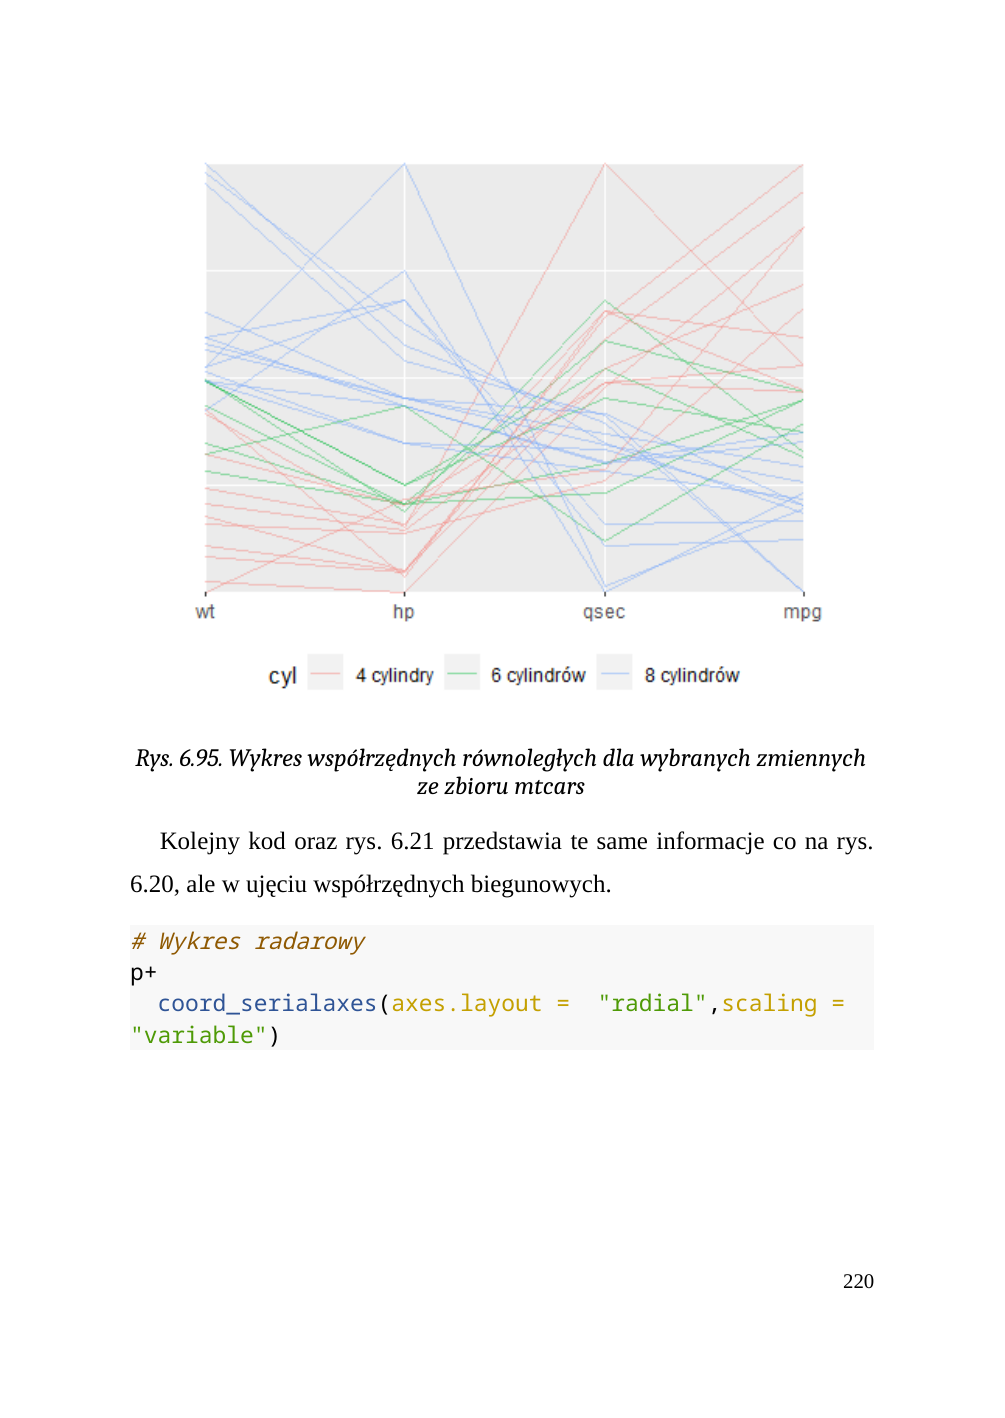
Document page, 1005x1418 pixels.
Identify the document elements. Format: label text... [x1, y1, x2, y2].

picture [129, 135, 875, 732]
text Kolejny kod oraz rys. 6.21 przedstawia te same informacje co na rys. 6.20, ale w ujęciu współrzędnych biegunowych. [130, 826, 874, 898]
text # Wykres radarowy p+ coord_serialaxes(axes.layout = "radial",scaling = "variable") [130, 925, 874, 1050]
